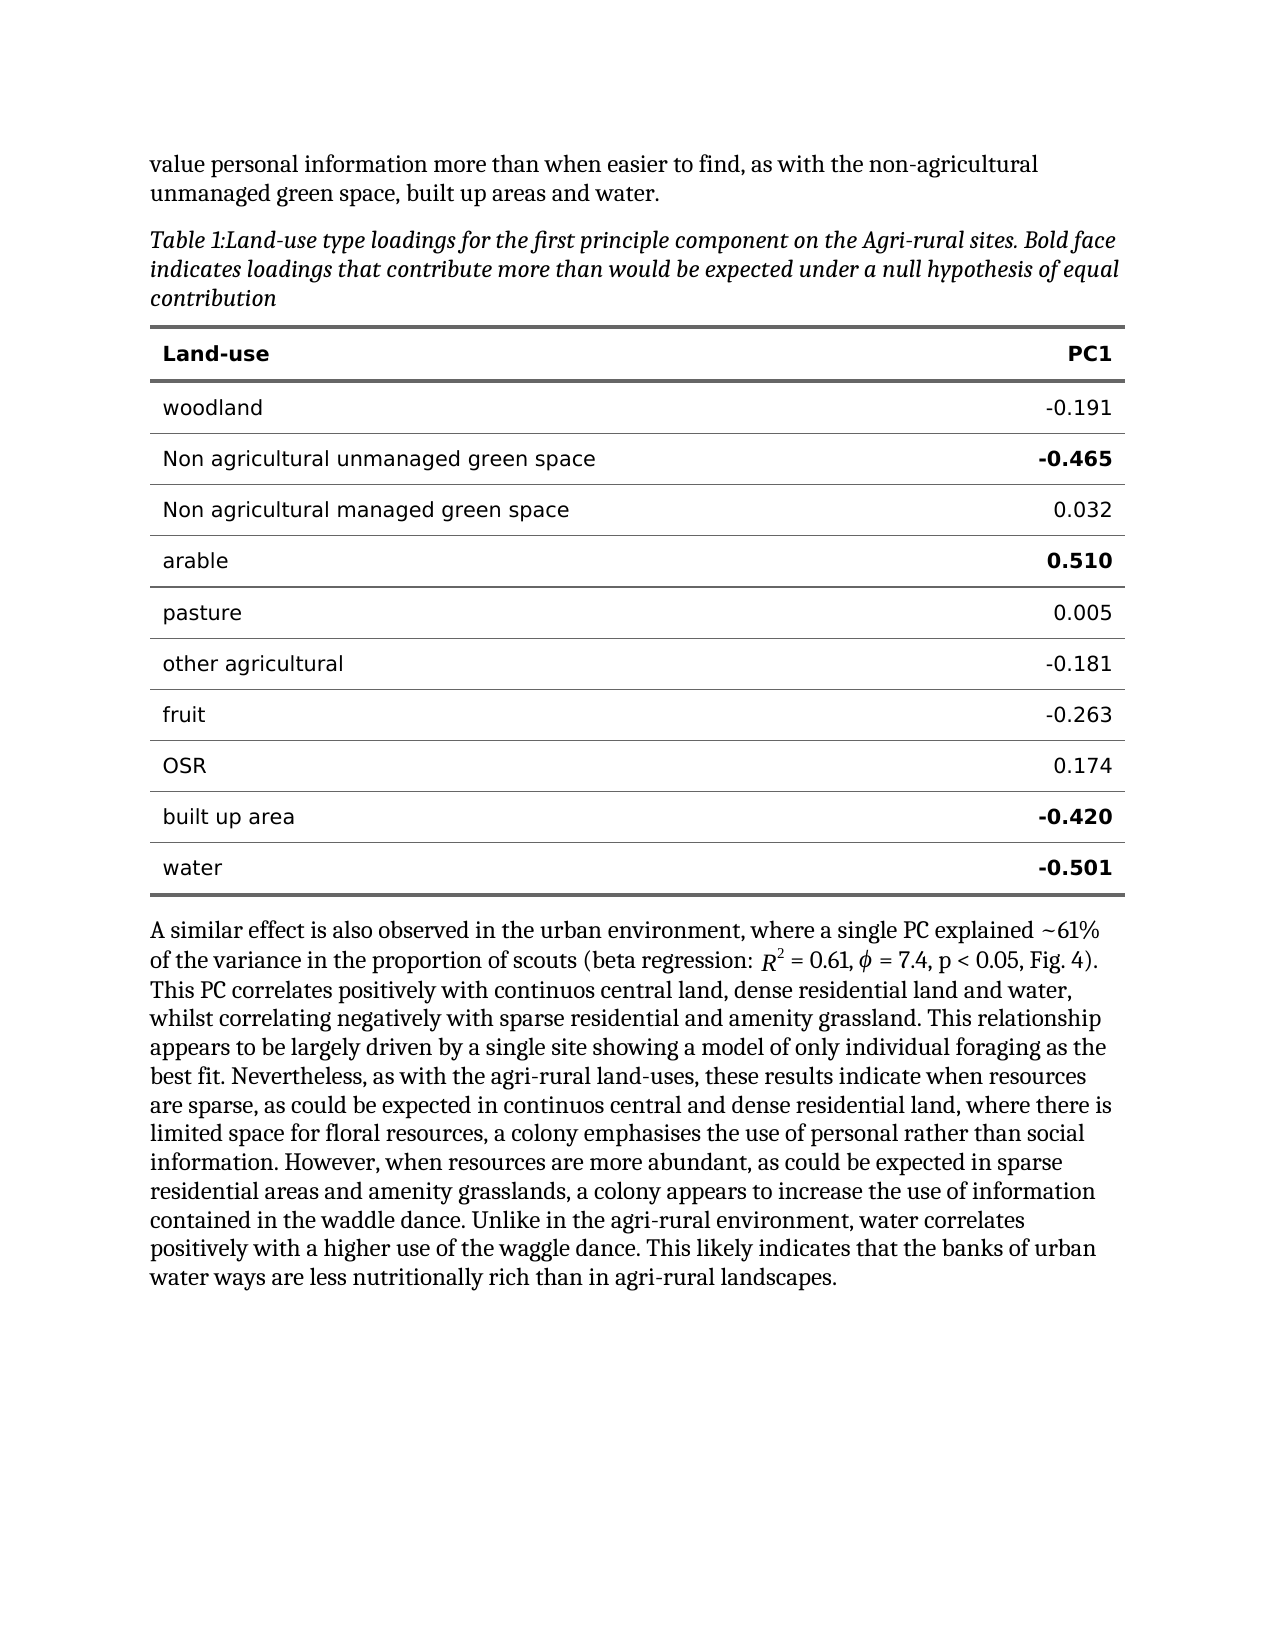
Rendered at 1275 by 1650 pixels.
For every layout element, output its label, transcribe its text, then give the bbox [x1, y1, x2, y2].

table_header Land-use [150, 329, 637, 379]
table_cell 0.510 [638, 536, 1125, 586]
table_cell -0.191 [638, 383, 1125, 433]
table_cell -0.420 [638, 792, 1125, 842]
table_cell fruit [150, 690, 637, 739]
table_cell -0.181 [638, 639, 1125, 688]
table_cell arable [150, 536, 637, 586]
table_header PC1 [638, 329, 1125, 379]
table_cell 0.032 [638, 485, 1125, 535]
table_cell woodland [150, 383, 637, 433]
text A similar effect is also observed in the urban environment, where a single PC explained ~61% of the variance in the proportion of scouts (beta regression: = 0.61, = 7.4, p < 0.05, Fig. 4). This PC correlates positively with continuos central land, dense residential land and water, whilst correlating negatively with sparse residential and amenity grassland. This relationship appears to be largely driven by a single site showing a model of only individual foraging as the best fit. Nevertheless, as with the agri-rural land-uses, these results indicate when resources are sparse, as could be expected in continuos central and dense residential land, where there is limited space for floral resources, a colony emphasises the use of personal rather than social information. However, when resources are more abundant, as could be expected in sparse residential areas and amenity grasslands, a colony appears to increase the use of information contained in the waddle dance. Unlike in the agri-rural environment, water correlates positively with a higher use of the waggle dance. This likely indicates that the banks of urban water ways are less nutritionally rich than in agri-rural landscapes. [150, 916, 1125, 1292]
table_cell -0.263 [638, 690, 1125, 739]
table_cell pasture [150, 588, 637, 637]
table_cell OSR [150, 741, 637, 791]
text Table :Land-use type loadings for the first principle component on the Agri-rural sites. Bold face indicates loadings that contribute more than would be expected under a null hypothesis of equal contribution [150, 226, 1125, 312]
table_cell Non agricultural unmanaged green space [150, 434, 637, 484]
table_cell Non agricultural managed green space [150, 485, 637, 535]
table_cell -0.465 [638, 434, 1125, 484]
table_cell 0.174 [638, 741, 1125, 791]
table_cell -0.501 [638, 843, 1125, 893]
table_cell built up area [150, 792, 637, 842]
table_cell water [150, 843, 637, 893]
table_cell 0.005 [638, 588, 1125, 637]
table_cell other agricultural [150, 639, 637, 688]
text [150, 150, 1125, 207]
